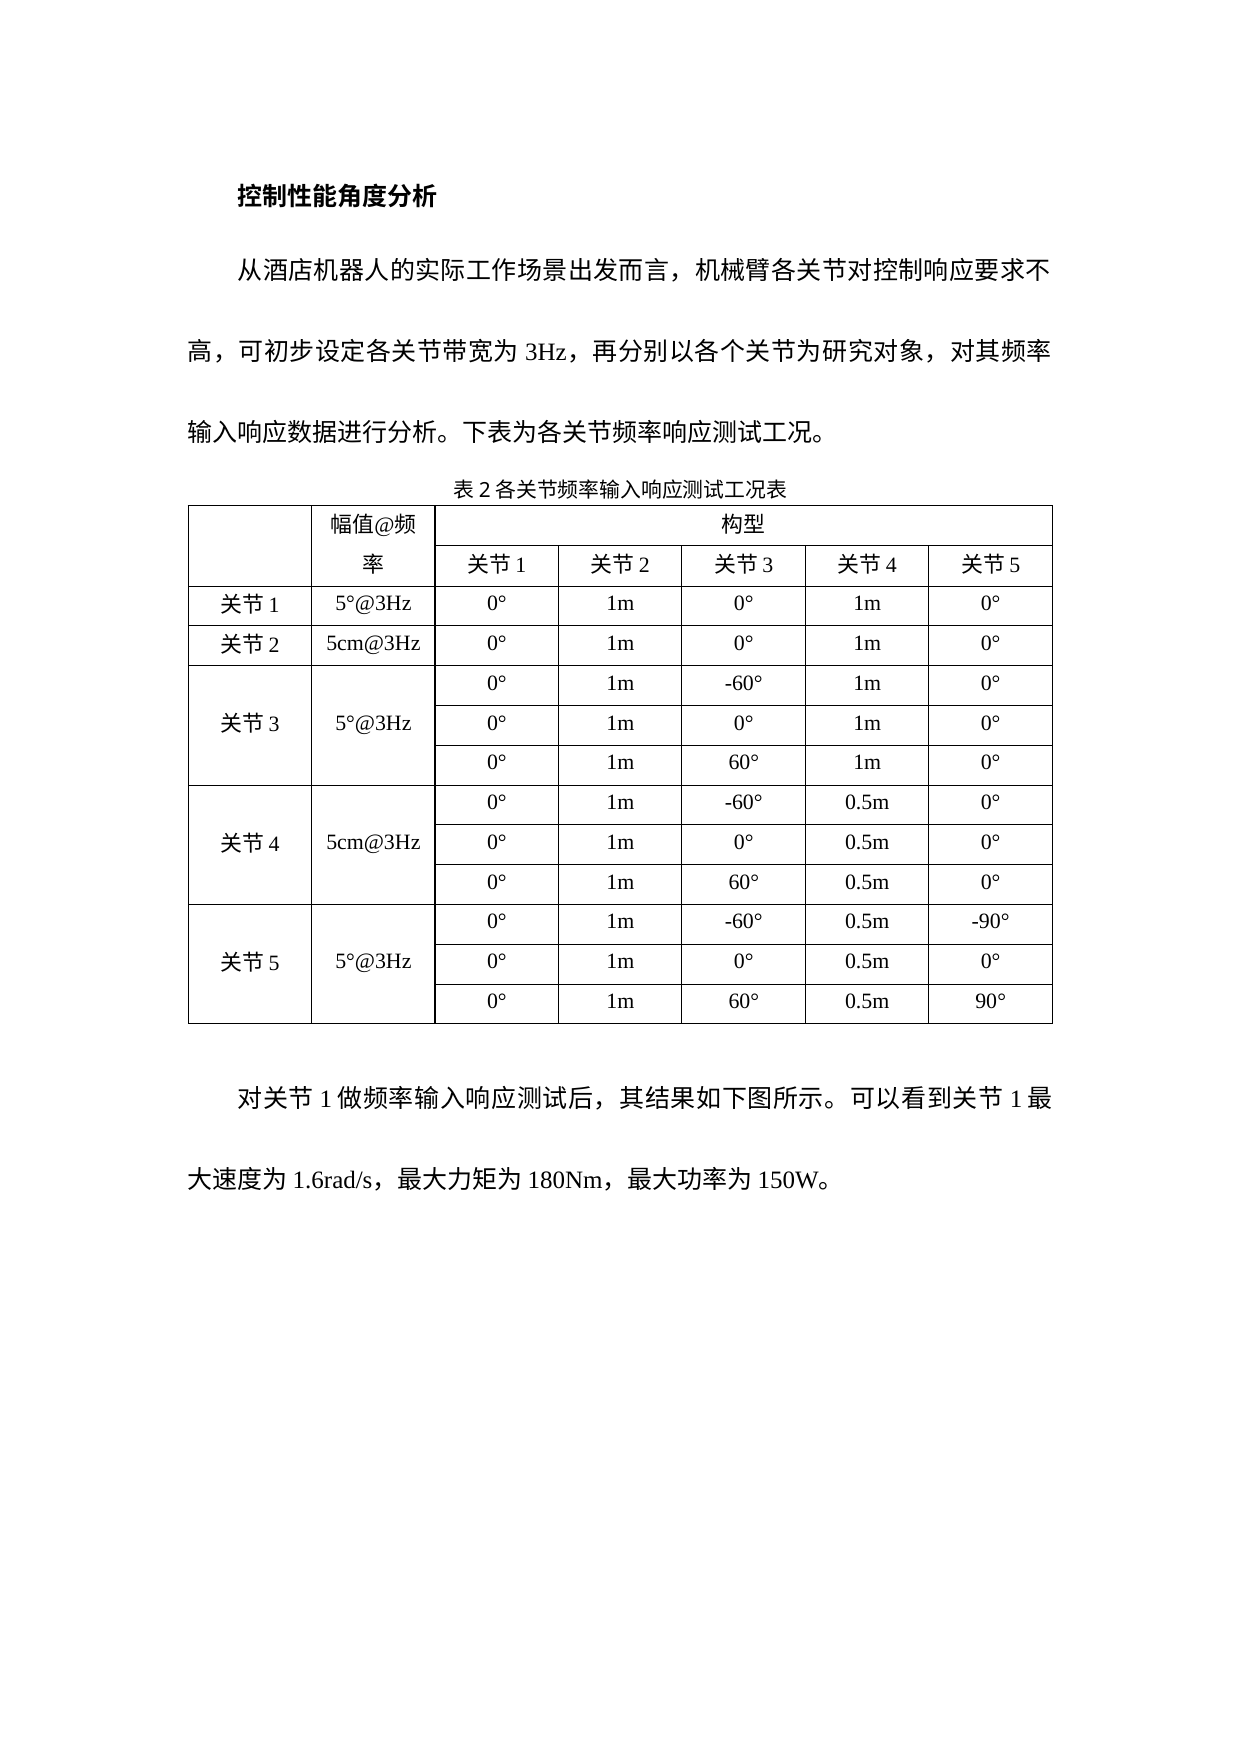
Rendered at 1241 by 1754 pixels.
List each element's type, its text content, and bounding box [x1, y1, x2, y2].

table_cell 5cm@3Hz [312, 786, 434, 904]
table_cell 60° [682, 985, 805, 1023]
table_cell 1m [559, 587, 681, 625]
table_cell 关节5 [189, 905, 311, 1023]
table_cell 1m [806, 626, 928, 665]
table_cell 0° [436, 587, 558, 625]
table_cell 60° [682, 746, 805, 784]
table_cell 0° [929, 865, 1052, 904]
table_cell 1m [806, 706, 928, 745]
table_cell 0° [929, 746, 1052, 784]
table_cell 0° [682, 587, 805, 625]
table_cell -60° [682, 666, 805, 705]
table_cell 0° [929, 786, 1052, 824]
table_cell 0° [682, 706, 805, 745]
table_cell 关节3 [682, 546, 805, 586]
table_cell 0.5m [806, 825, 928, 864]
text 对关节1做频率输入响应测试后，其结果如下图所示。可以看到关节1最大速度为1.6rad/s，最大力矩为180Nm，最大功率为150W。 [187, 1064, 1053, 1210]
table_cell 1m [559, 825, 681, 864]
table_cell 0° [436, 706, 558, 745]
table_cell 0.5m [806, 865, 928, 904]
table_cell 关节4 [806, 546, 928, 586]
table_cell 0° [682, 945, 805, 983]
table_cell 0° [682, 825, 805, 864]
table_cell 关节2 [189, 626, 311, 665]
table_cell 0.5m [806, 786, 928, 824]
table_header [189, 506, 311, 586]
table_cell 60° [682, 865, 805, 904]
table_cell 0° [436, 786, 558, 824]
table_cell 1m [806, 746, 928, 784]
table_cell 1m [806, 587, 928, 625]
text 从酒店机器人的实际工作场景出发而言，机械臂各关节对控制响应要求不高，可初步设定各关节带宽为3Hz，再分别以各个关节为研究对象，对其频率输入响应数据进行分析。下表为各关节频率响应测试工况。 [187, 236, 1053, 463]
table_cell 0° [436, 666, 558, 705]
table_cell 5°@3Hz [312, 666, 434, 784]
table_cell 0° [929, 626, 1052, 665]
table_cell 关节1 [436, 546, 558, 586]
table_cell 1m [559, 626, 681, 665]
table_header 构型 [436, 506, 1052, 545]
table_cell 0.5m [806, 985, 928, 1023]
table_cell 0° [436, 945, 558, 983]
table_cell 5°@3Hz [312, 587, 434, 625]
table_cell -60° [682, 905, 805, 944]
table_cell 0° [436, 746, 558, 784]
table_cell 0° [929, 945, 1052, 983]
table_cell 5°@3Hz [312, 905, 434, 1023]
text 控制性能角度分析 [187, 162, 1053, 227]
table_cell -60° [682, 786, 805, 824]
table_cell 5cm@3Hz [312, 626, 434, 665]
table_cell 0° [436, 985, 558, 1023]
table_cell 1m [559, 746, 681, 784]
table_cell 0° [929, 706, 1052, 745]
table_cell 关节1 [189, 587, 311, 625]
table_cell 1m [559, 786, 681, 824]
table_cell 1m [559, 666, 681, 705]
table_cell 0° [436, 865, 558, 904]
table_cell 0° [929, 666, 1052, 705]
table_cell 0.5m [806, 945, 928, 983]
table_cell 0° [682, 626, 805, 665]
table_cell 90° [929, 985, 1052, 1023]
table_cell 0° [436, 626, 558, 665]
table_cell 1m [559, 905, 681, 944]
table_cell 1m [559, 865, 681, 904]
table_cell -90° [929, 905, 1052, 944]
table_cell 0° [929, 587, 1052, 625]
table_cell 1m [559, 985, 681, 1023]
table_cell 0° [929, 825, 1052, 864]
text 表 2 各关节频率输入响应测试工况表 [187, 473, 1053, 505]
table_cell 关节5 [929, 546, 1052, 586]
table_cell 0.5m [806, 905, 928, 944]
table_cell 1m [559, 945, 681, 983]
table_cell 1m [559, 706, 681, 745]
table_cell 0° [436, 905, 558, 944]
table_cell 0° [436, 825, 558, 864]
table_cell 关节3 [189, 666, 311, 784]
table_cell 关节2 [559, 546, 681, 586]
table_cell 关节4 [189, 786, 311, 904]
table_cell 1m [806, 666, 928, 705]
table_header 幅值@频率 [312, 506, 434, 586]
